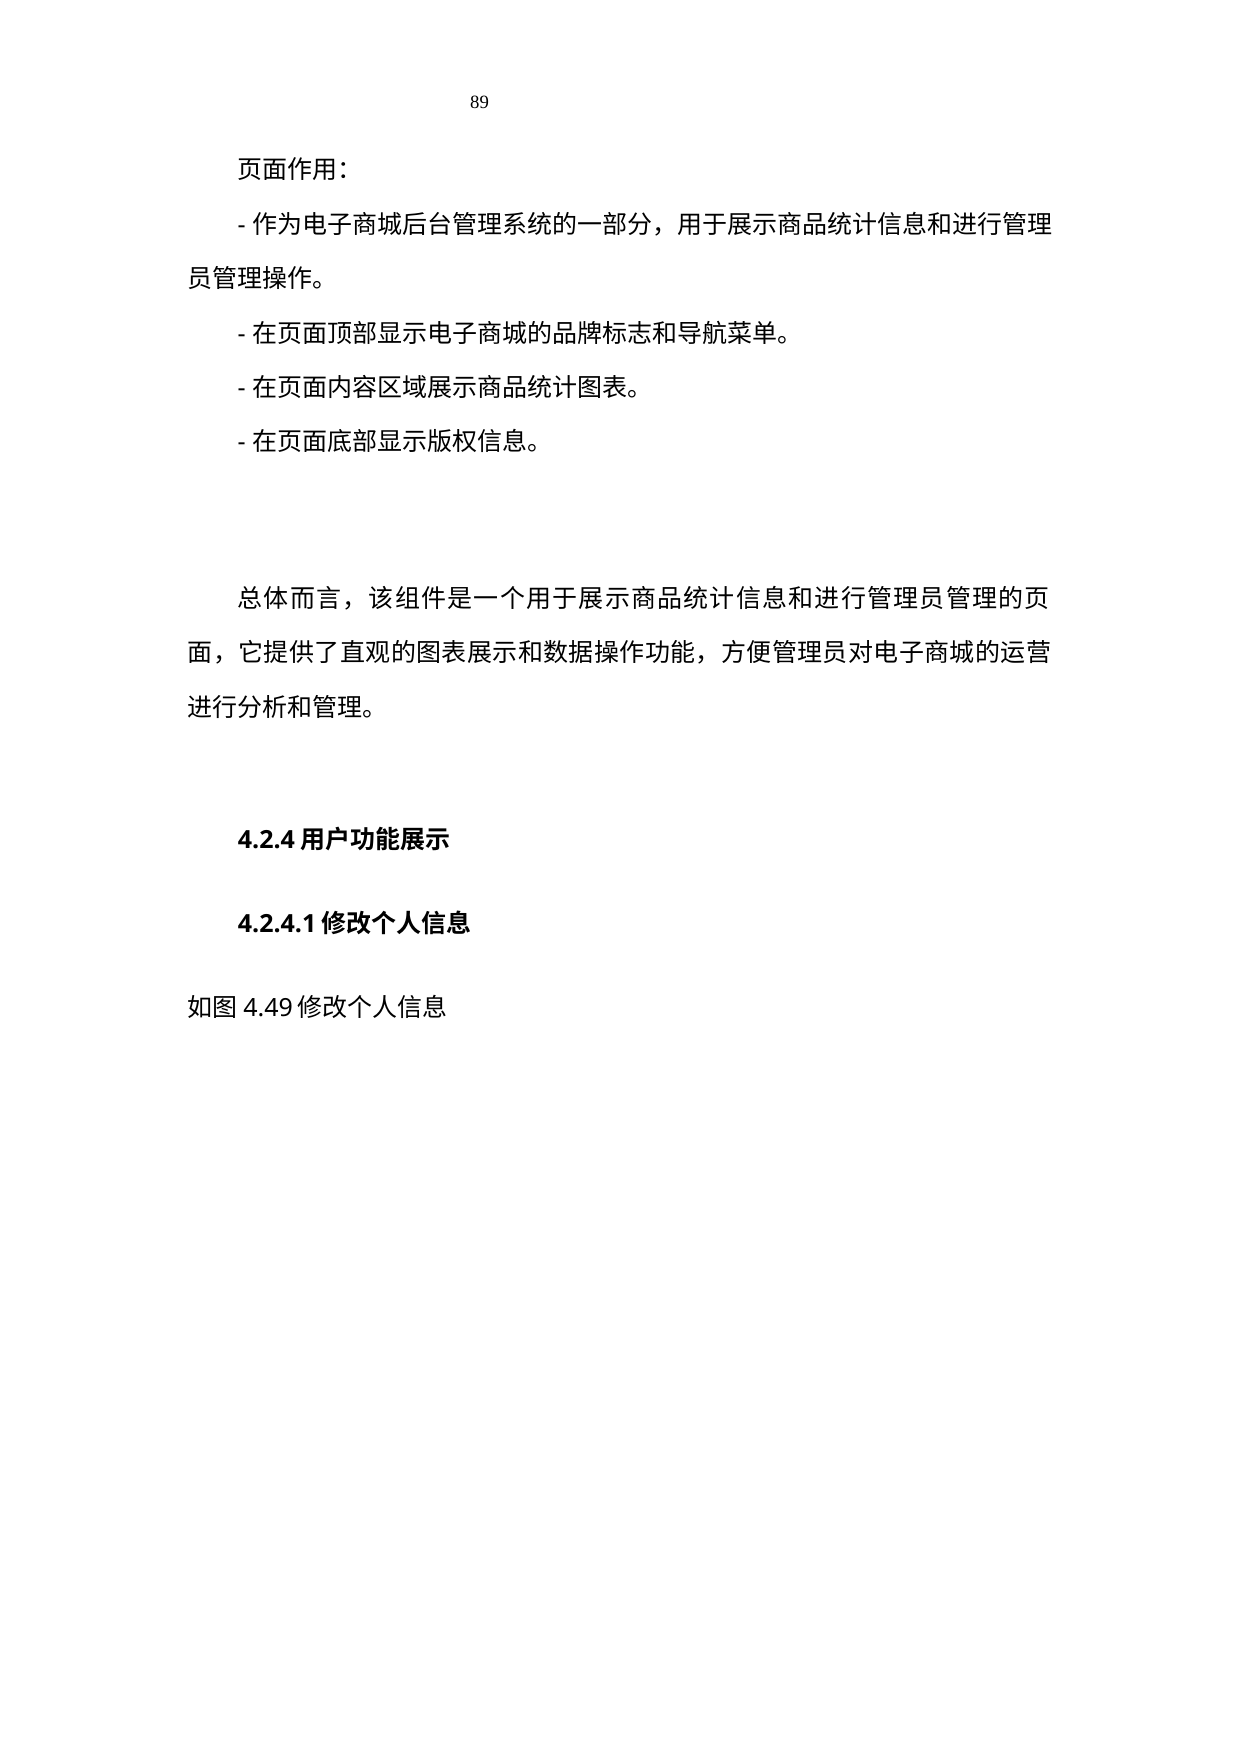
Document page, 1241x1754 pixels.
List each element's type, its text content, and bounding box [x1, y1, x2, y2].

subtitle 4.2.4.1修改个人信息 [187, 903, 1053, 939]
text 如图 4.49修改个人信息 [187, 988, 1053, 1024]
text - 在页面顶部显示电子商城的品牌标志和导航菜单。 [187, 313, 1053, 349]
subtitle 4.2.4用户功能展示 [187, 819, 1053, 856]
text 总体而言，该组件是一个用于展示商品统计信息和进行管理员管理的页面，它提供了直观的图表展示和数据操作功能，方便管理员对电子商城的运营进行分析和管理。 [187, 578, 1053, 723]
text 页面作用： [187, 150, 1053, 186]
text - 在页面底部显示版权信息。 [187, 422, 1053, 458]
text - 作为电子商城后台管理系统的一部分，用于展示商品统计信息和进行管理员管理操作。 [187, 204, 1053, 295]
text - 在页面内容区域展示商品统计图表。 [187, 367, 1053, 404]
